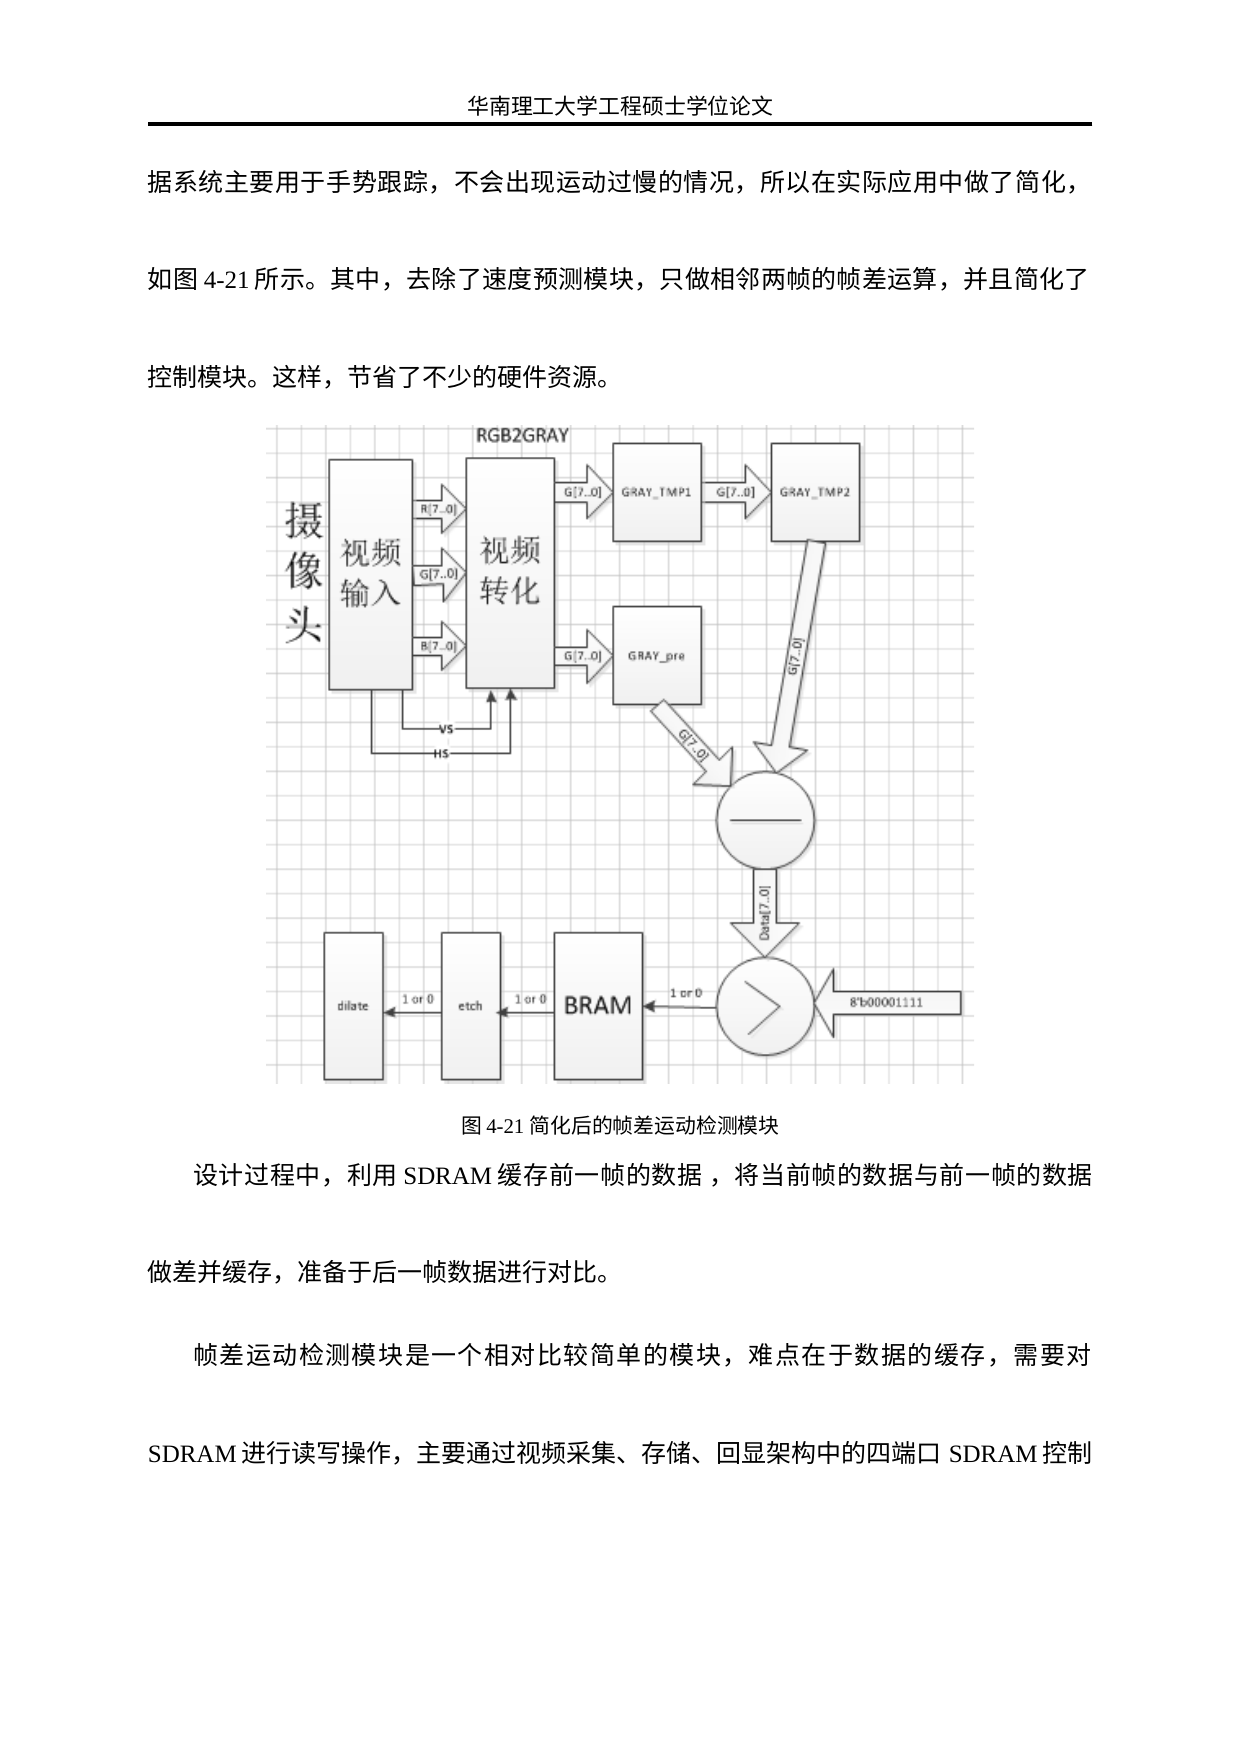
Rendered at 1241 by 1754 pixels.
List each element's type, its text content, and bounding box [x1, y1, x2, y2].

text 图4-21 简化后的帧差运动检测模块 [148, 1108, 1092, 1141]
text 设计过程中，利用SDRAM缓存前一帧的数据 ，将当前帧的数据与前一帧的数据做差并缓存，准备于后一帧数据进行对比。 [148, 1141, 1092, 1303]
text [148, 1321, 1092, 1484]
picture [266, 425, 975, 1084]
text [148, 148, 1092, 408]
